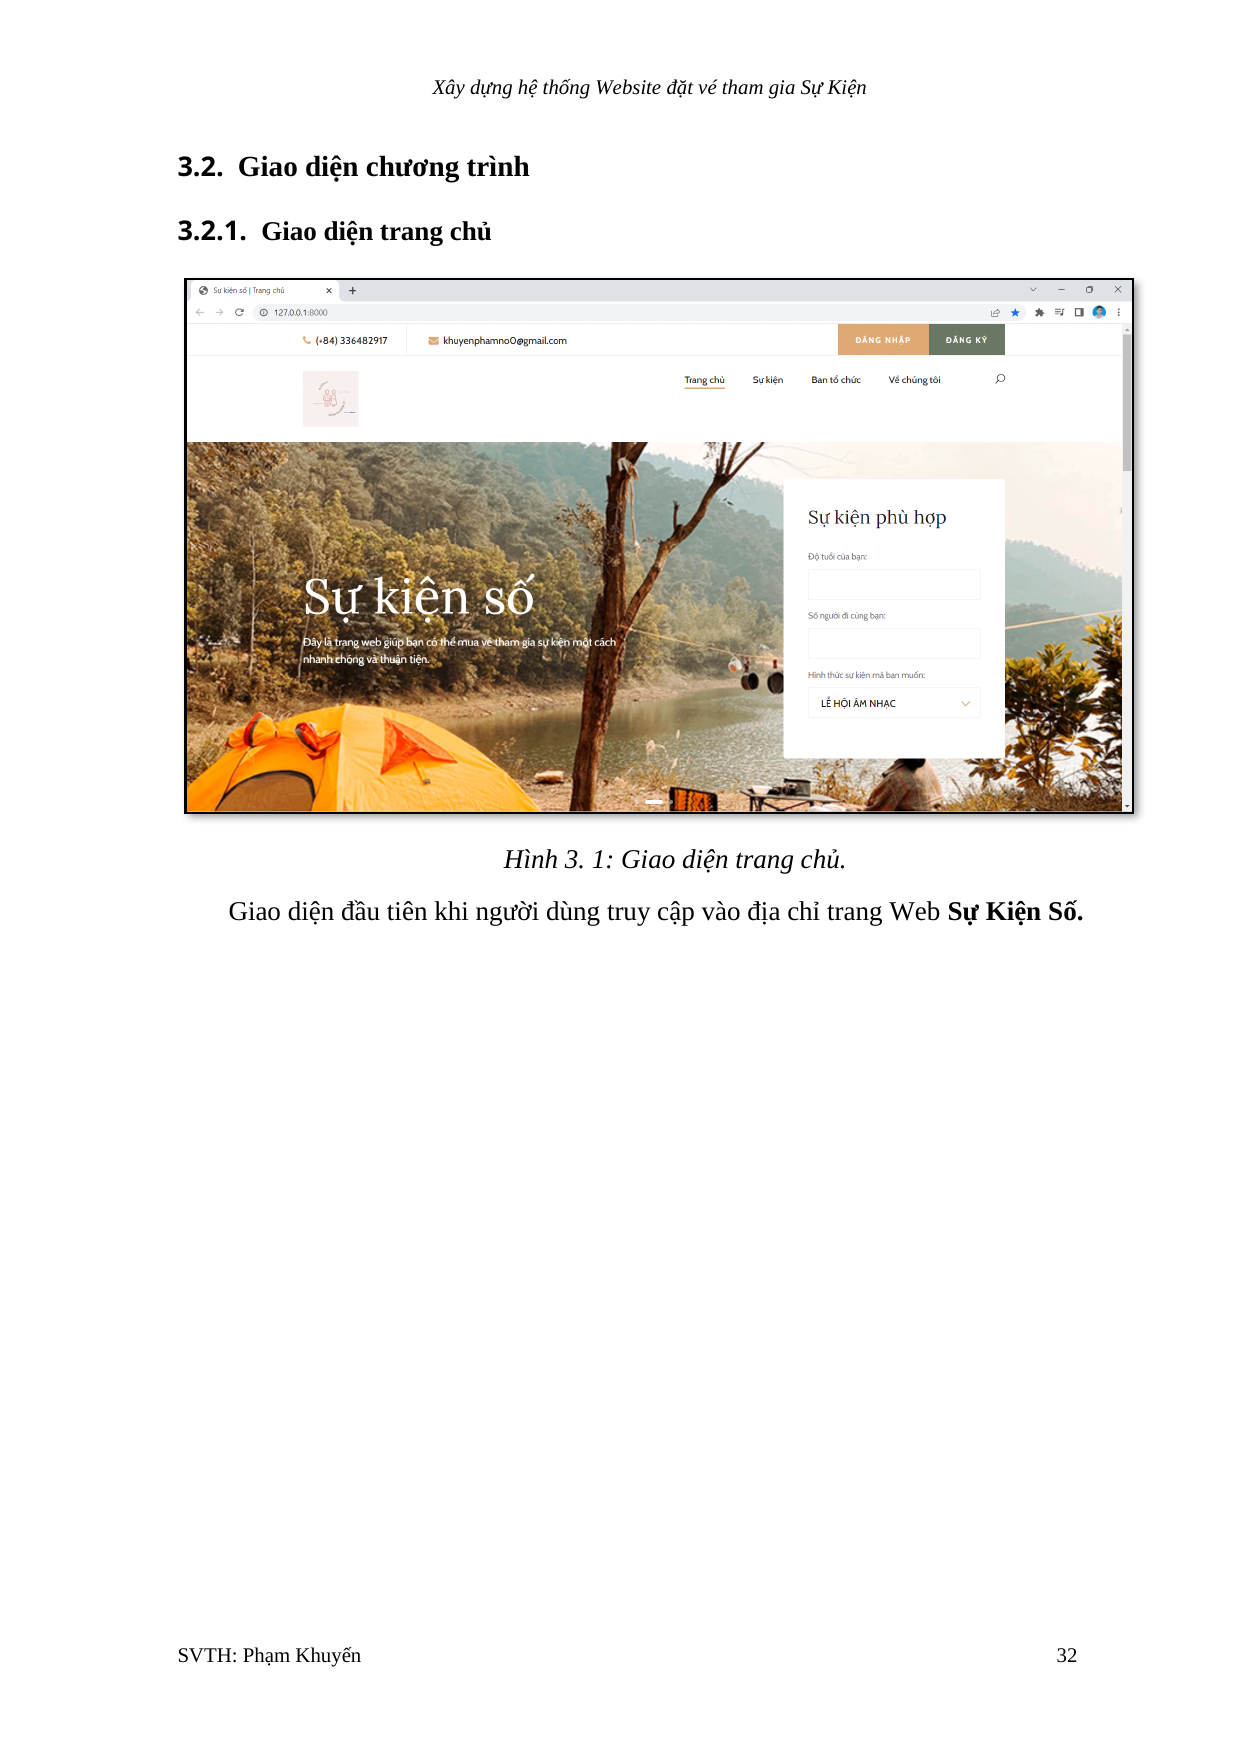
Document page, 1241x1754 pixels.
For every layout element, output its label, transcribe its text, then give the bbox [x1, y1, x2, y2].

text Hình 3. 1: Giao diện trang chủ. [177, 843, 1122, 874]
text Giao diện đầu tiên khi người dùng truy cập vào địa chỉ trang Web Sự Kiện Số. [177, 895, 1122, 926]
subtitle Giao diện trang chủ [177, 211, 1122, 248]
subtitle Giao diện chương trình [177, 148, 1122, 184]
picture [187, 280, 1132, 812]
